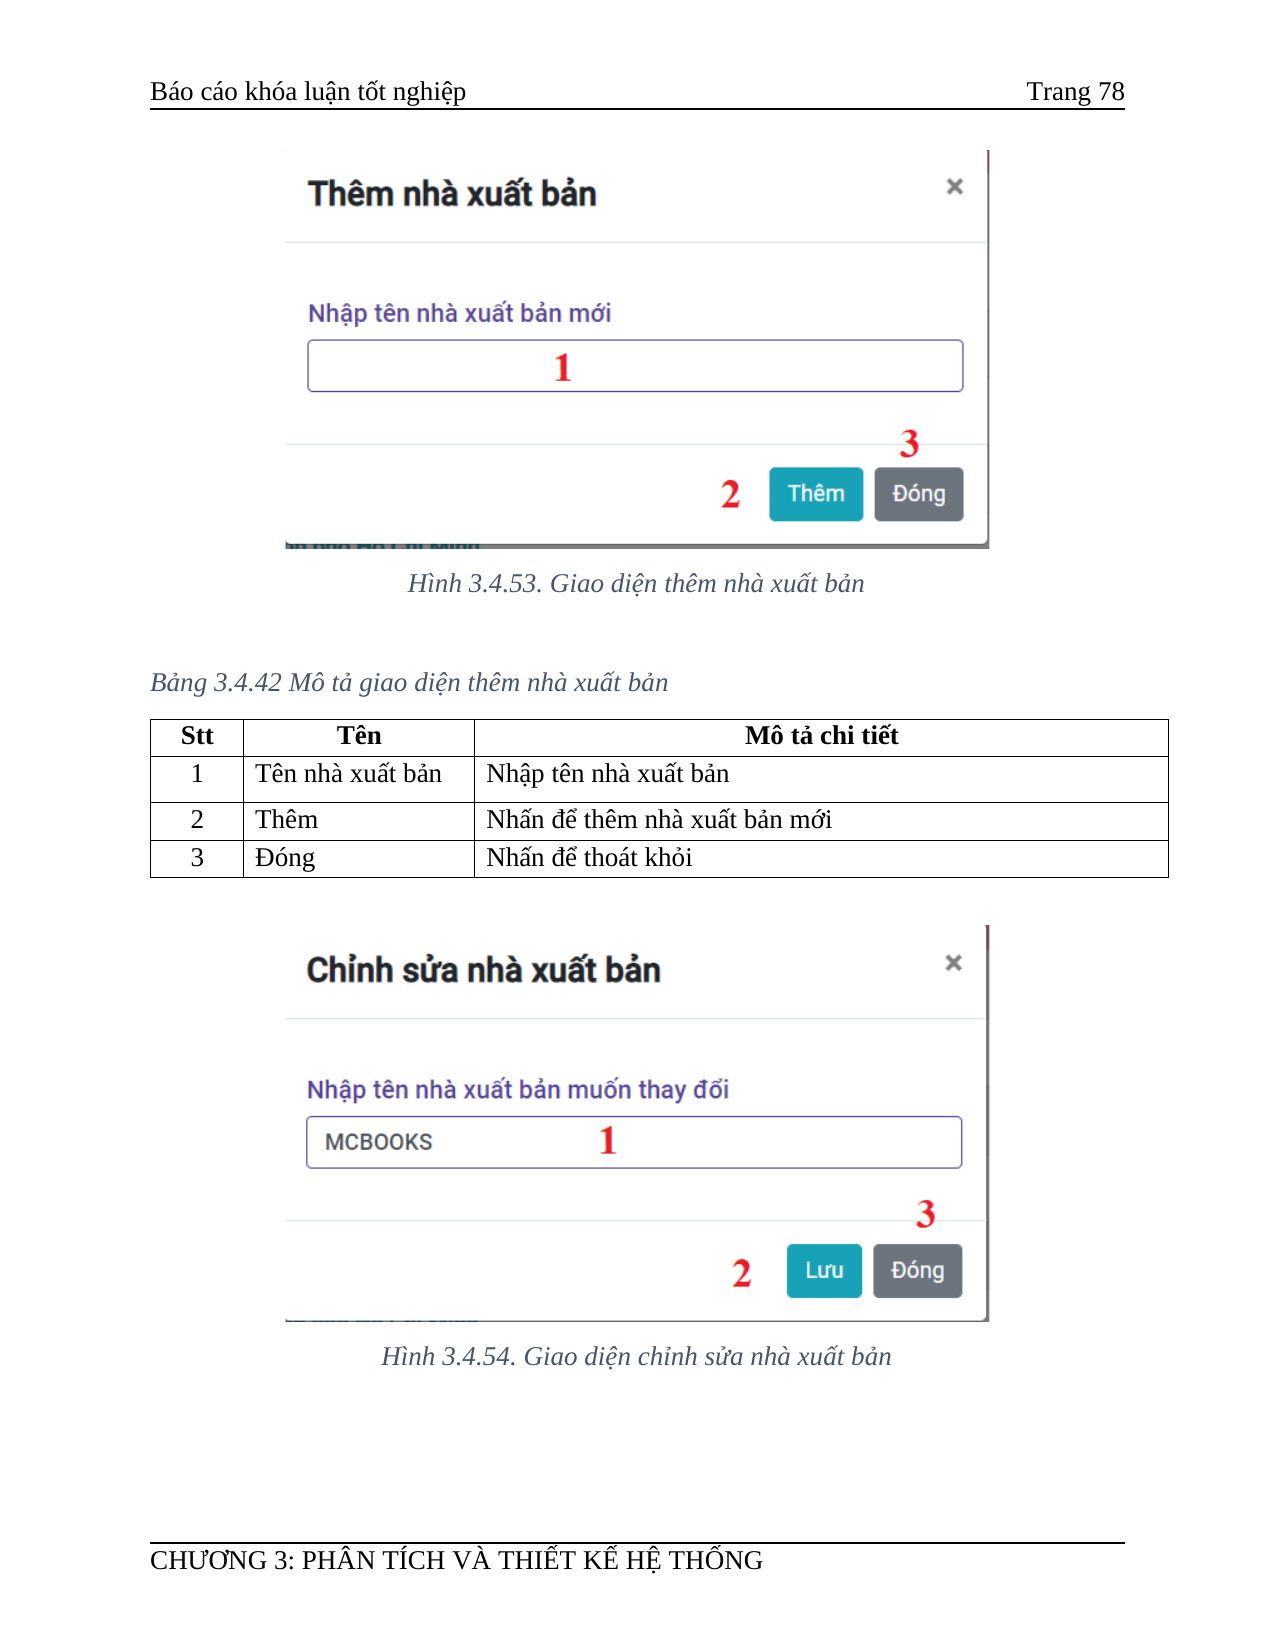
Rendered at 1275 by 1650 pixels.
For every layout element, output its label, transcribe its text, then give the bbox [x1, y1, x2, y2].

table_cell Tên nhà xuất bản [244, 757, 474, 802]
table_cell 2 [151, 803, 243, 839]
table_cell Đóng [244, 841, 474, 877]
table_cell Nhấn để thêm nhà xuất bản mới [475, 803, 1168, 839]
table_header Mô tả chi tiết [475, 720, 1168, 756]
picture [285, 925, 990, 1322]
table_cell Nhấn để thoát khỏi [475, 841, 1168, 877]
table_header Tên [244, 720, 474, 756]
table_cell Thêm [244, 803, 474, 839]
table_cell 1 [151, 757, 243, 802]
picture [285, 150, 990, 549]
table_cell 3 [151, 841, 243, 877]
table_header Stt [151, 720, 243, 756]
table_cell Nhập tên nhà xuất bản [475, 757, 1168, 802]
